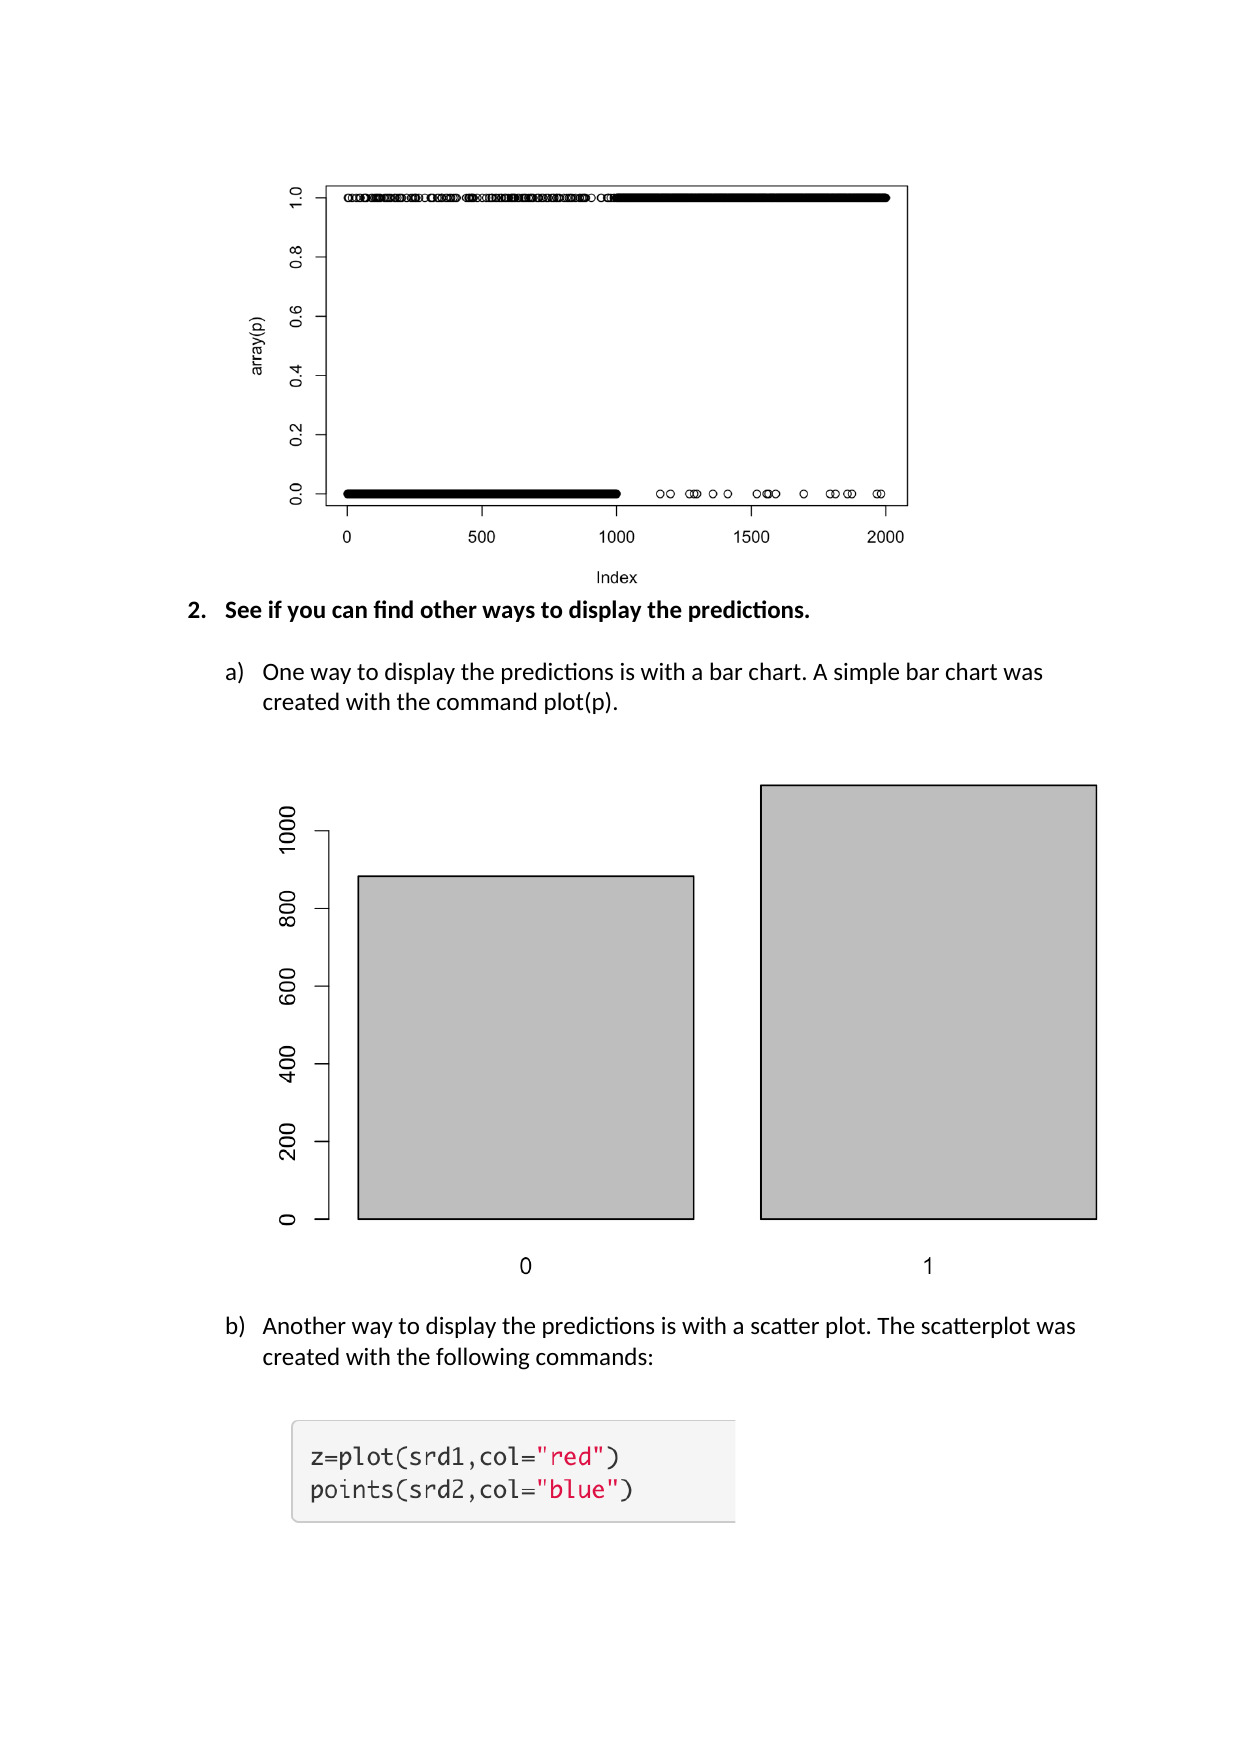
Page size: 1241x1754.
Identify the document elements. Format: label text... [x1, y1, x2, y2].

list Another way to display the predictions is with a scatter plot. The scatterplot was created with the following commands: [225, 1311, 1090, 1371]
list See if you can find other ways to display the predictions. [187, 594, 1090, 625]
picture [225, 150, 938, 595]
picture [262, 1402, 736, 1548]
list One way to display the predictions is with a bar chart. A simple bar chart was created with the command plot(p). [225, 656, 1090, 716]
picture [225, 716, 1165, 1311]
